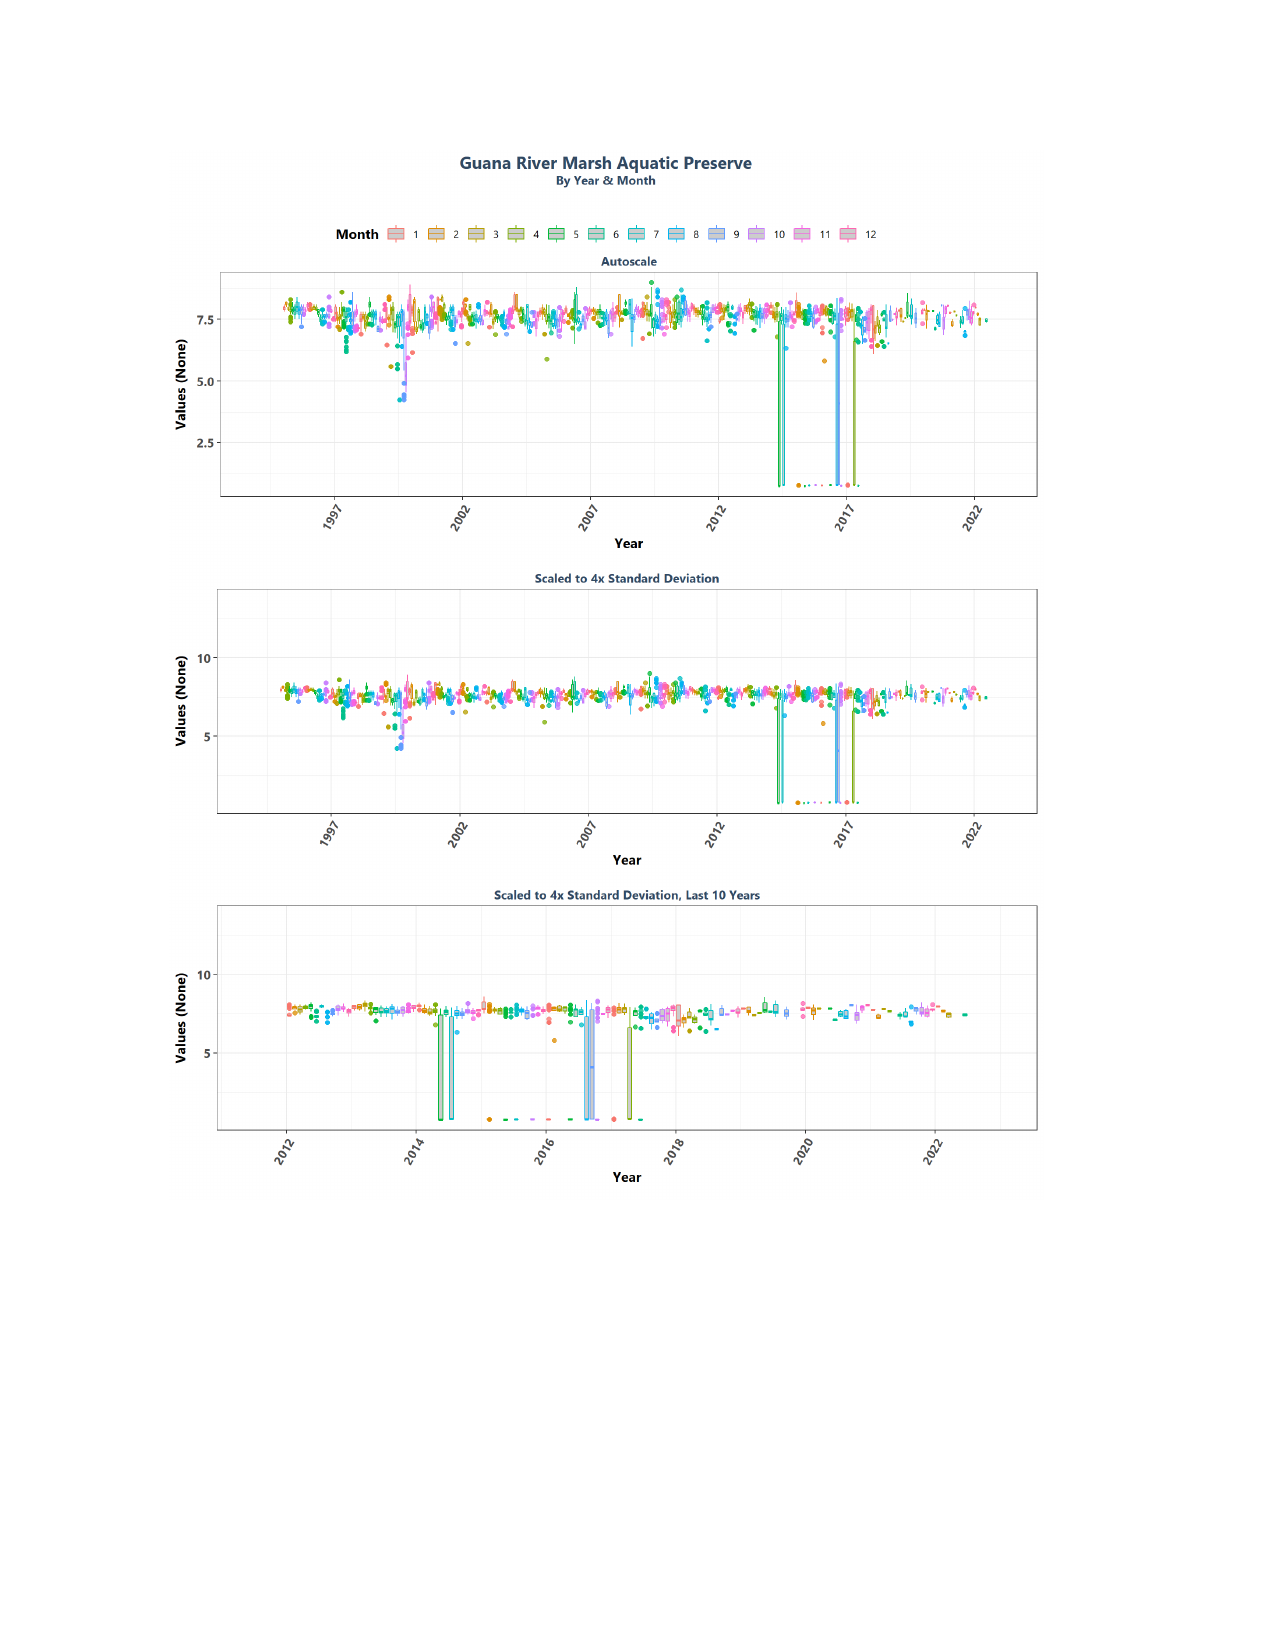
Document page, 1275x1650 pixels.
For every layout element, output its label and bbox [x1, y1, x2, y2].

picture [168, 150, 1044, 1200]
